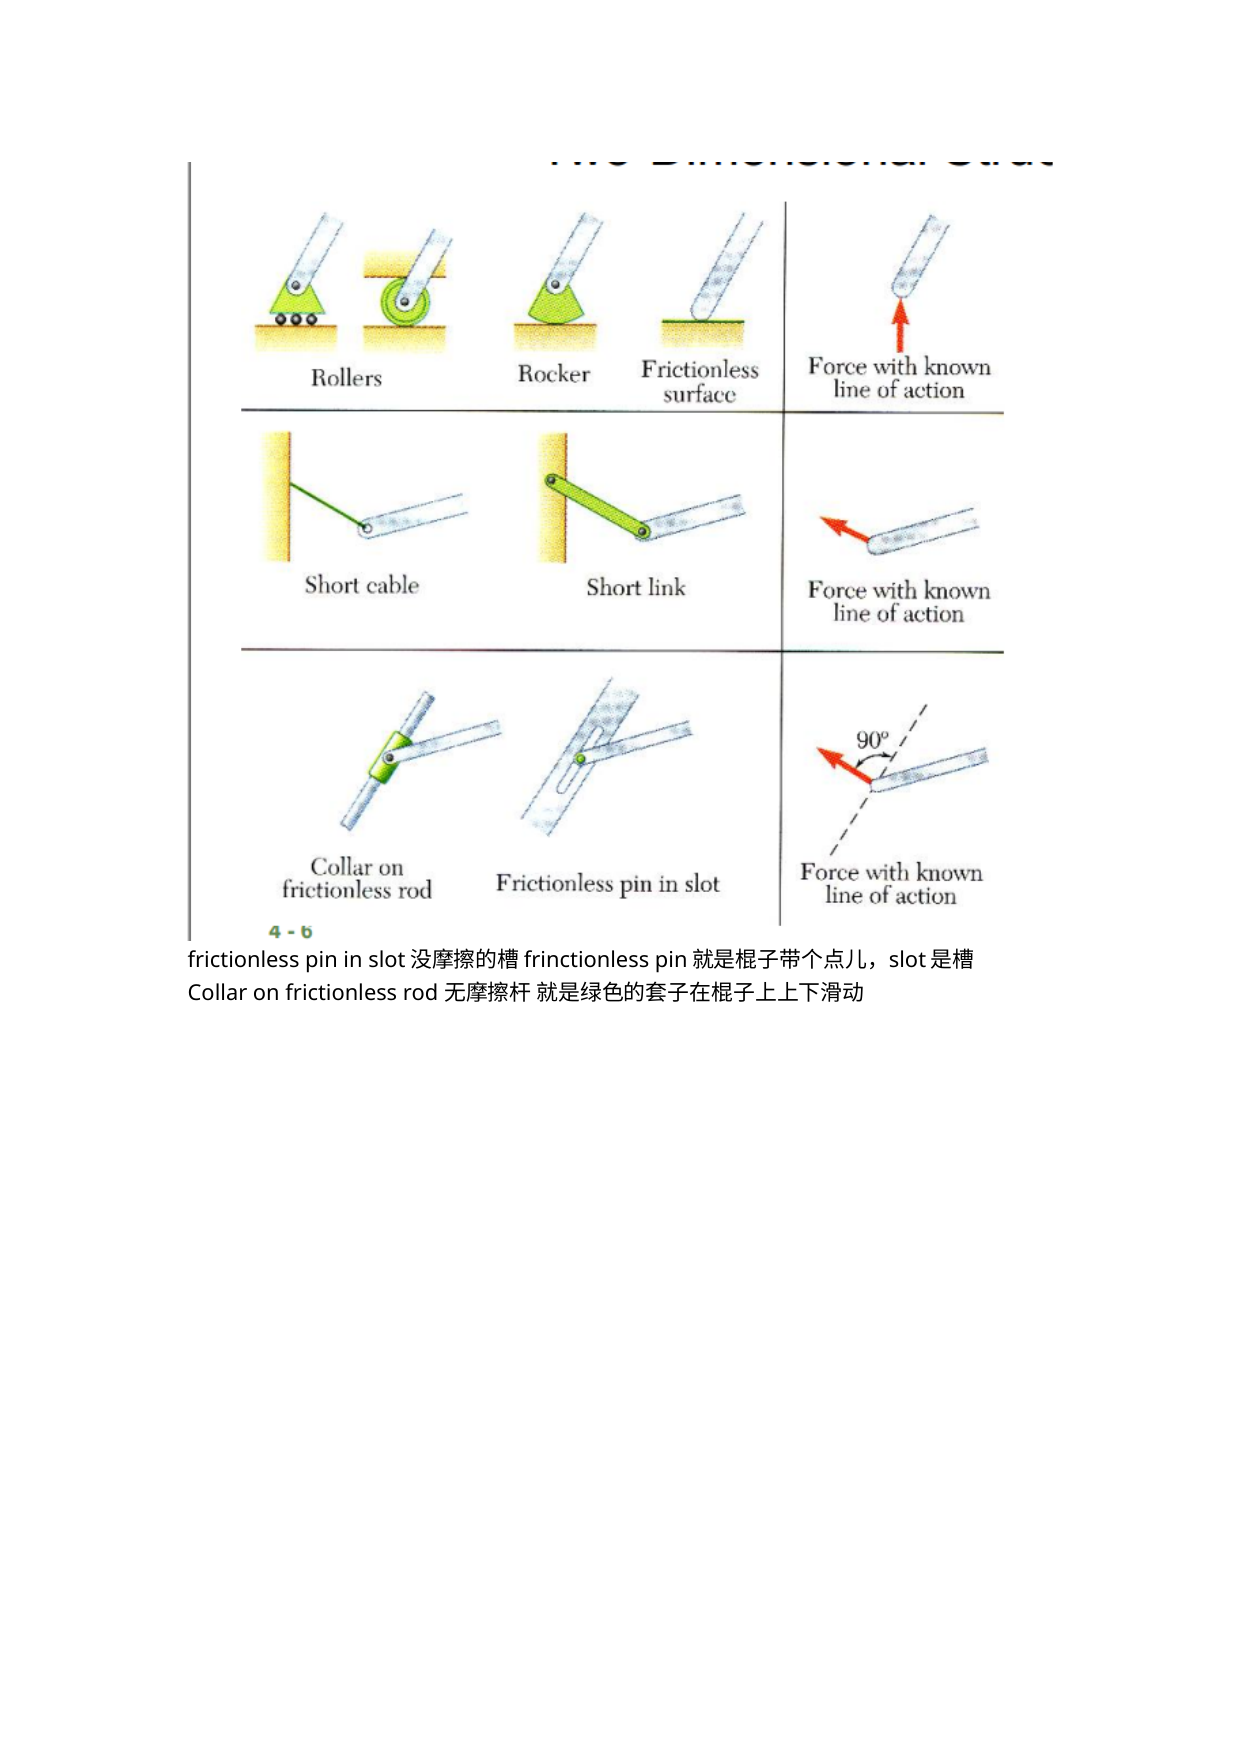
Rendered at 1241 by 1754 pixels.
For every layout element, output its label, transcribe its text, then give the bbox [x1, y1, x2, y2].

text frictionless pin in slot没摩擦的槽frinctionless pin就是棍子带个点儿，slot是槽 [187, 941, 1053, 974]
picture [187, 162, 1053, 941]
text Collar on frictionless rod 无摩擦杆 就是绿色的套子在棍子上上下滑动 [187, 974, 1053, 1007]
